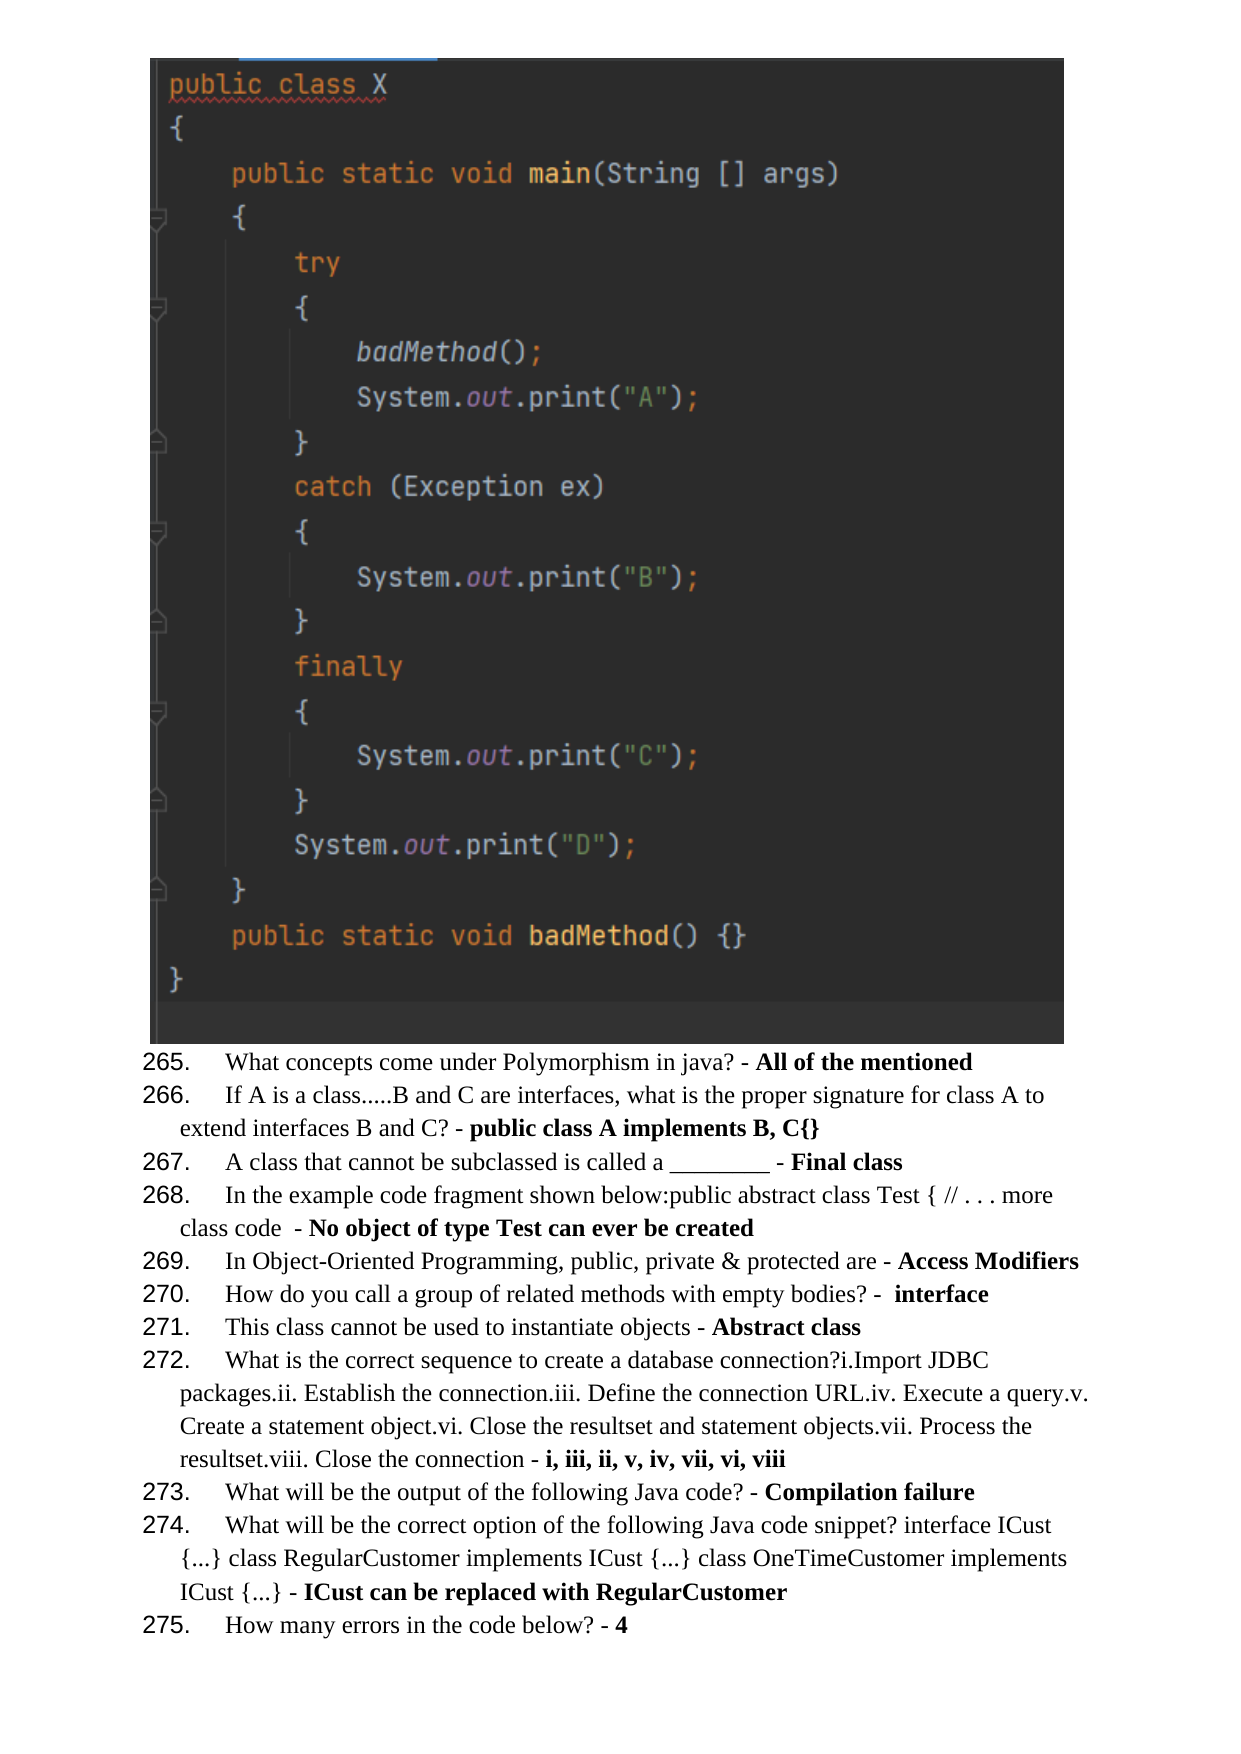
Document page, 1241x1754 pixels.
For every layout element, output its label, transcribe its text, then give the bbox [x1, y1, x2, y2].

list What concepts come under Polymorphism in java? - All of the mentioned [142, 1047, 1090, 1076]
list What will be the output of the following Java code? - Compilation failure [142, 1477, 1090, 1506]
picture [150, 58, 1064, 1044]
list What is the correct sequence to create a database connection?i.Import JDBC packages.ii. Establish the connection.iii. Define the connection URL.iv. Execute a query.v. Create a statement object.vi. Close the resultset and statement objects.vii. Process the resultset.viii. Close the connection - i, iii, ii, v, iv, vii, vi, viii [142, 1345, 1090, 1473]
list This class cannot be used to instantiate objects - Abstract class [142, 1312, 1090, 1341]
list How many errors in the code below? - 4 [142, 1609, 1090, 1638]
list A class that cannot be subclassed is called a ________ - Final class [142, 1146, 1090, 1175]
list In the example code fragment shown below:public abstract class Test { // . . . more class code - No object of type Test can ever be created [142, 1179, 1090, 1241]
list How do you call a group of related methods with empty bodies? - interface [142, 1279, 1090, 1308]
list In Object-Oriented Programming, public, private & protected are - Access Modifiers [142, 1246, 1090, 1274]
list If A is a class.....B and C are interfaces, what is the proper signature for class A to extend interfaces B and C? - public class A implements B, C{} [142, 1080, 1090, 1142]
list What will be the correct option of the following Java code snippet? interface ICust {...} class RegularCustomer implements ICust {...} class OneTimeCustomer implements ICust {...} - ICust can be replaced with RegularCustomer [142, 1510, 1090, 1605]
